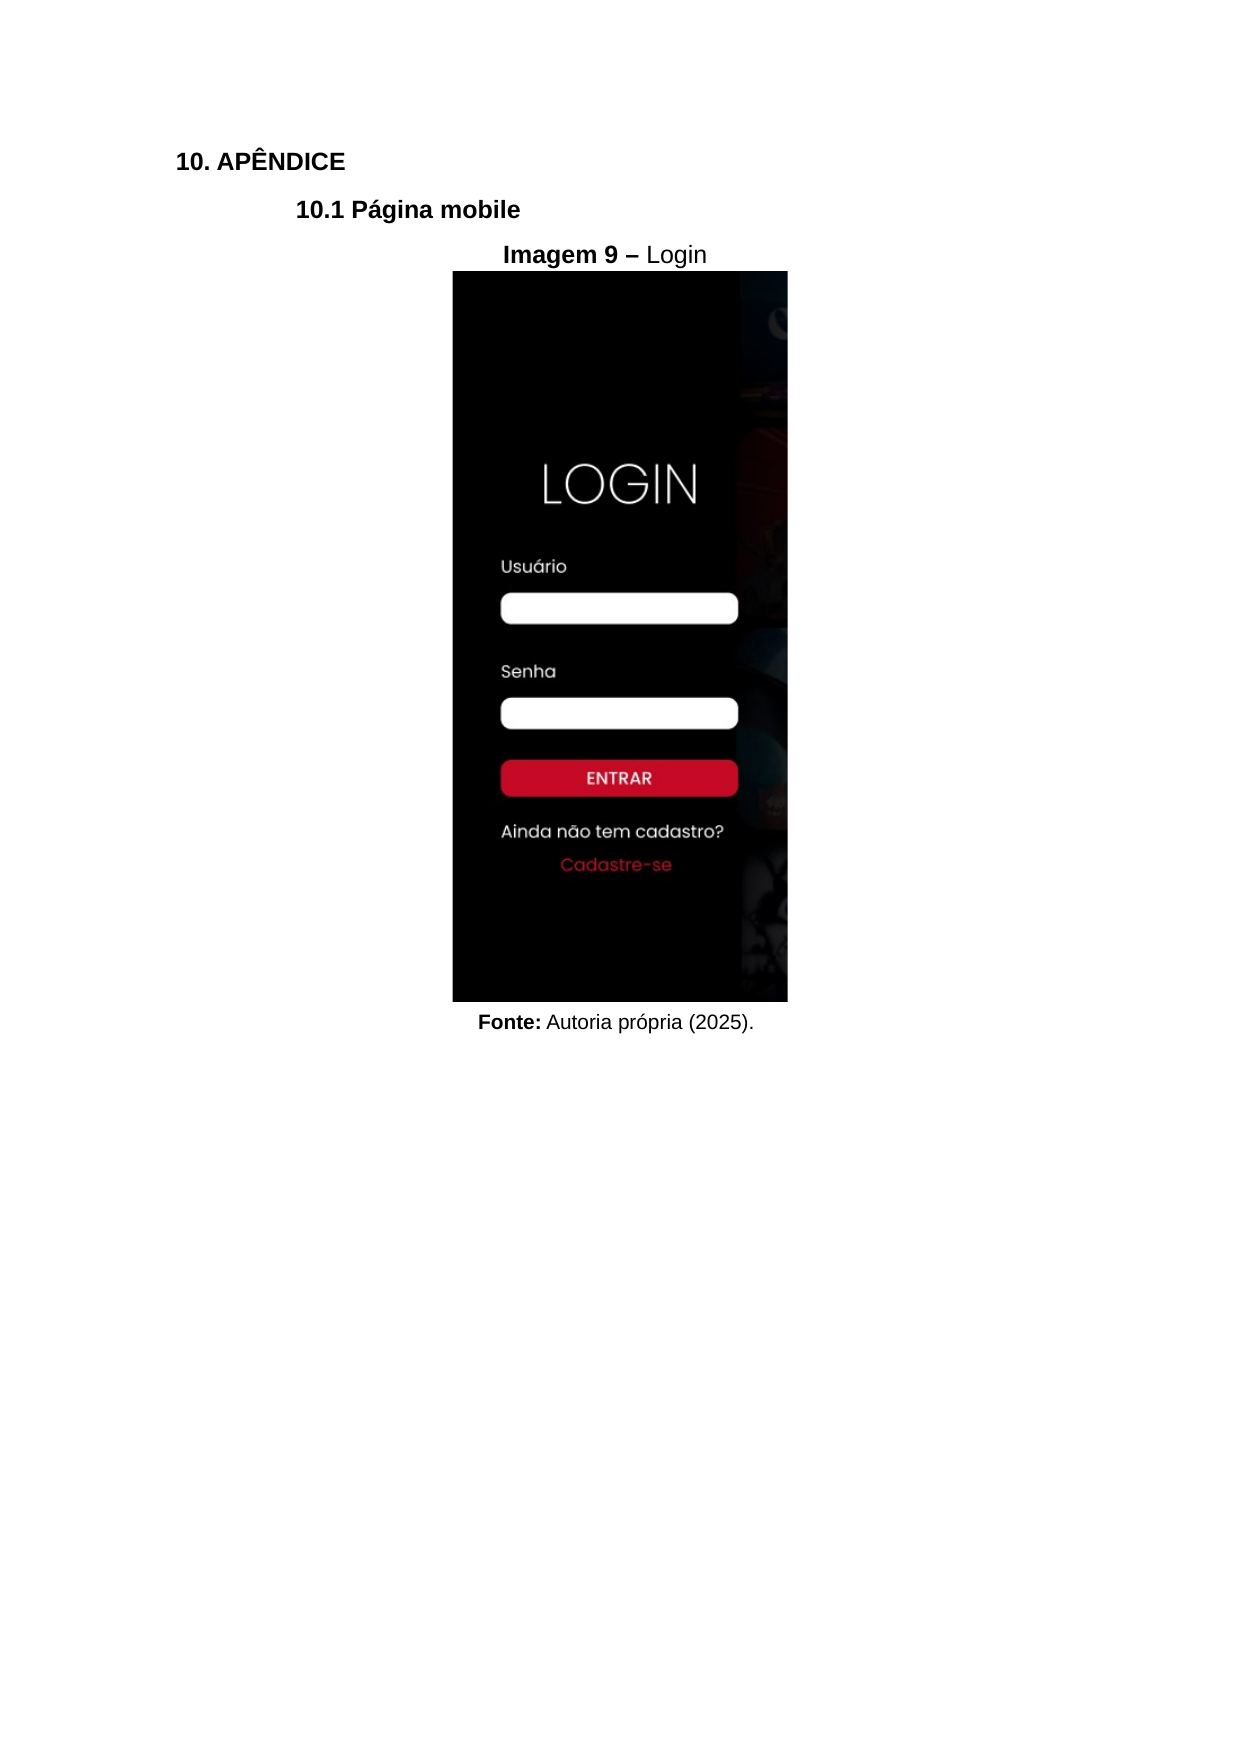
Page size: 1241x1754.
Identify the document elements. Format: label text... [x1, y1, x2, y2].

subtitle 10.1 Página mobile [296, 195, 974, 224]
text Imagem 9 – Login [176, 240, 707, 269]
subtitle 10. APÊNDICE [176, 147, 974, 176]
text Fonte: Autoria própria (2025). [176, 1009, 754, 1033]
picture [452, 271, 788, 1002]
